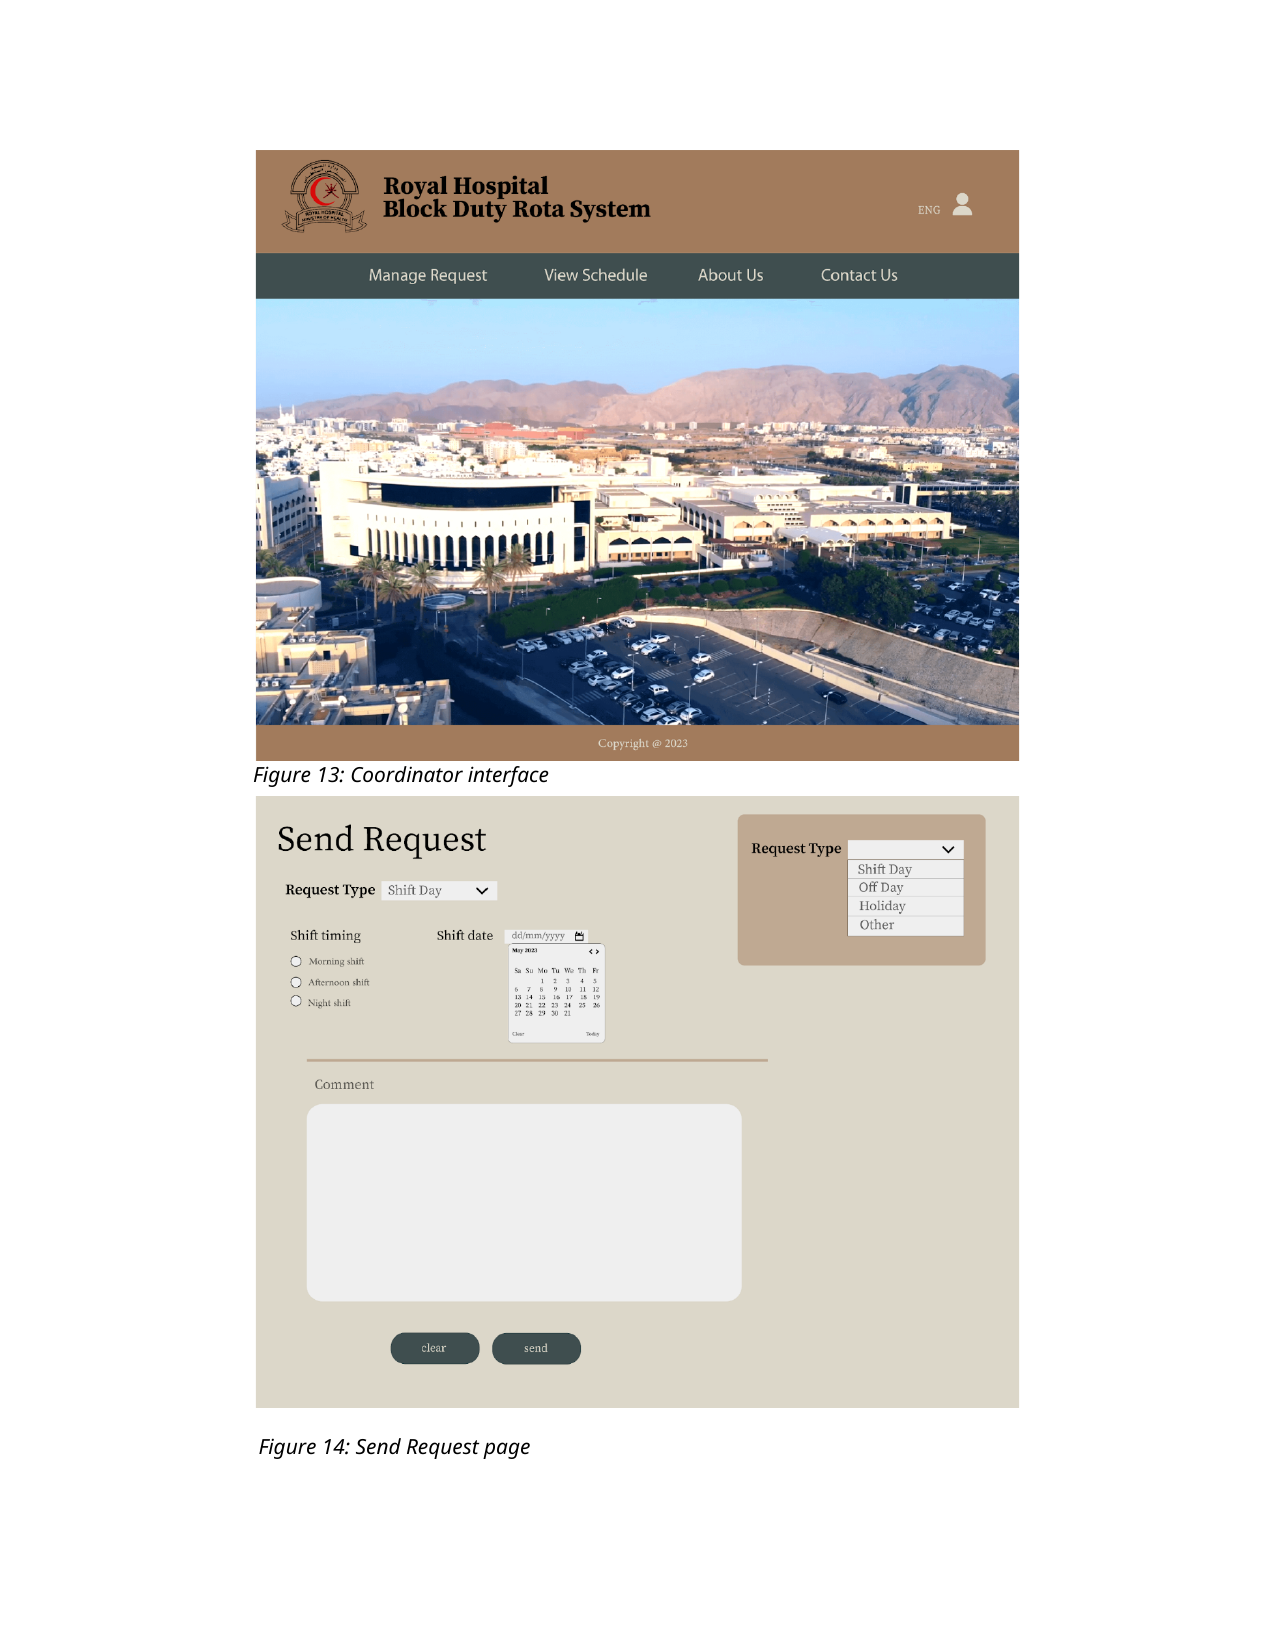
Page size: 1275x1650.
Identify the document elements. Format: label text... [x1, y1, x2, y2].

picture [255, 150, 1020, 761]
picture [255, 796, 1020, 1408]
